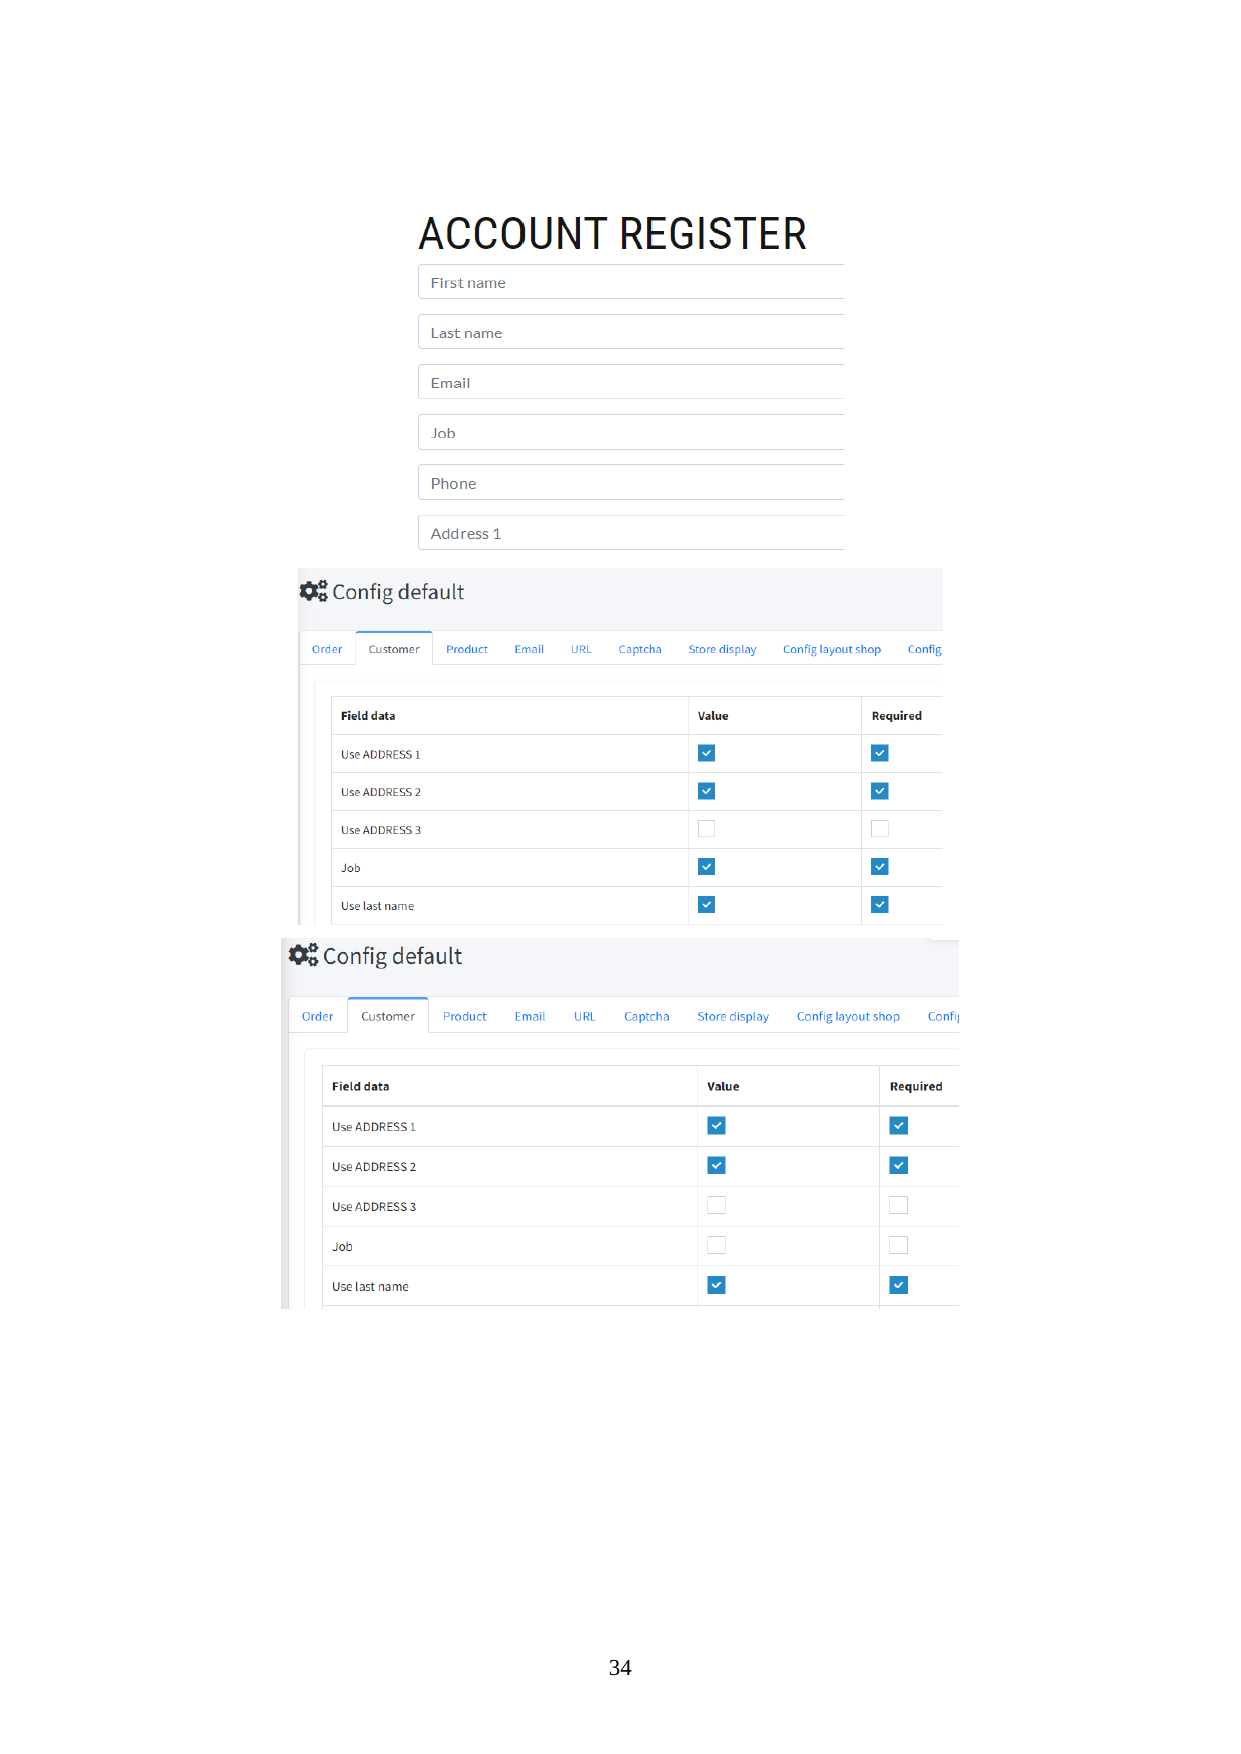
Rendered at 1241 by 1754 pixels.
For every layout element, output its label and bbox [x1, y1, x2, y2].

picture [297, 568, 943, 925]
picture [396, 203, 845, 555]
picture [281, 938, 960, 1309]
